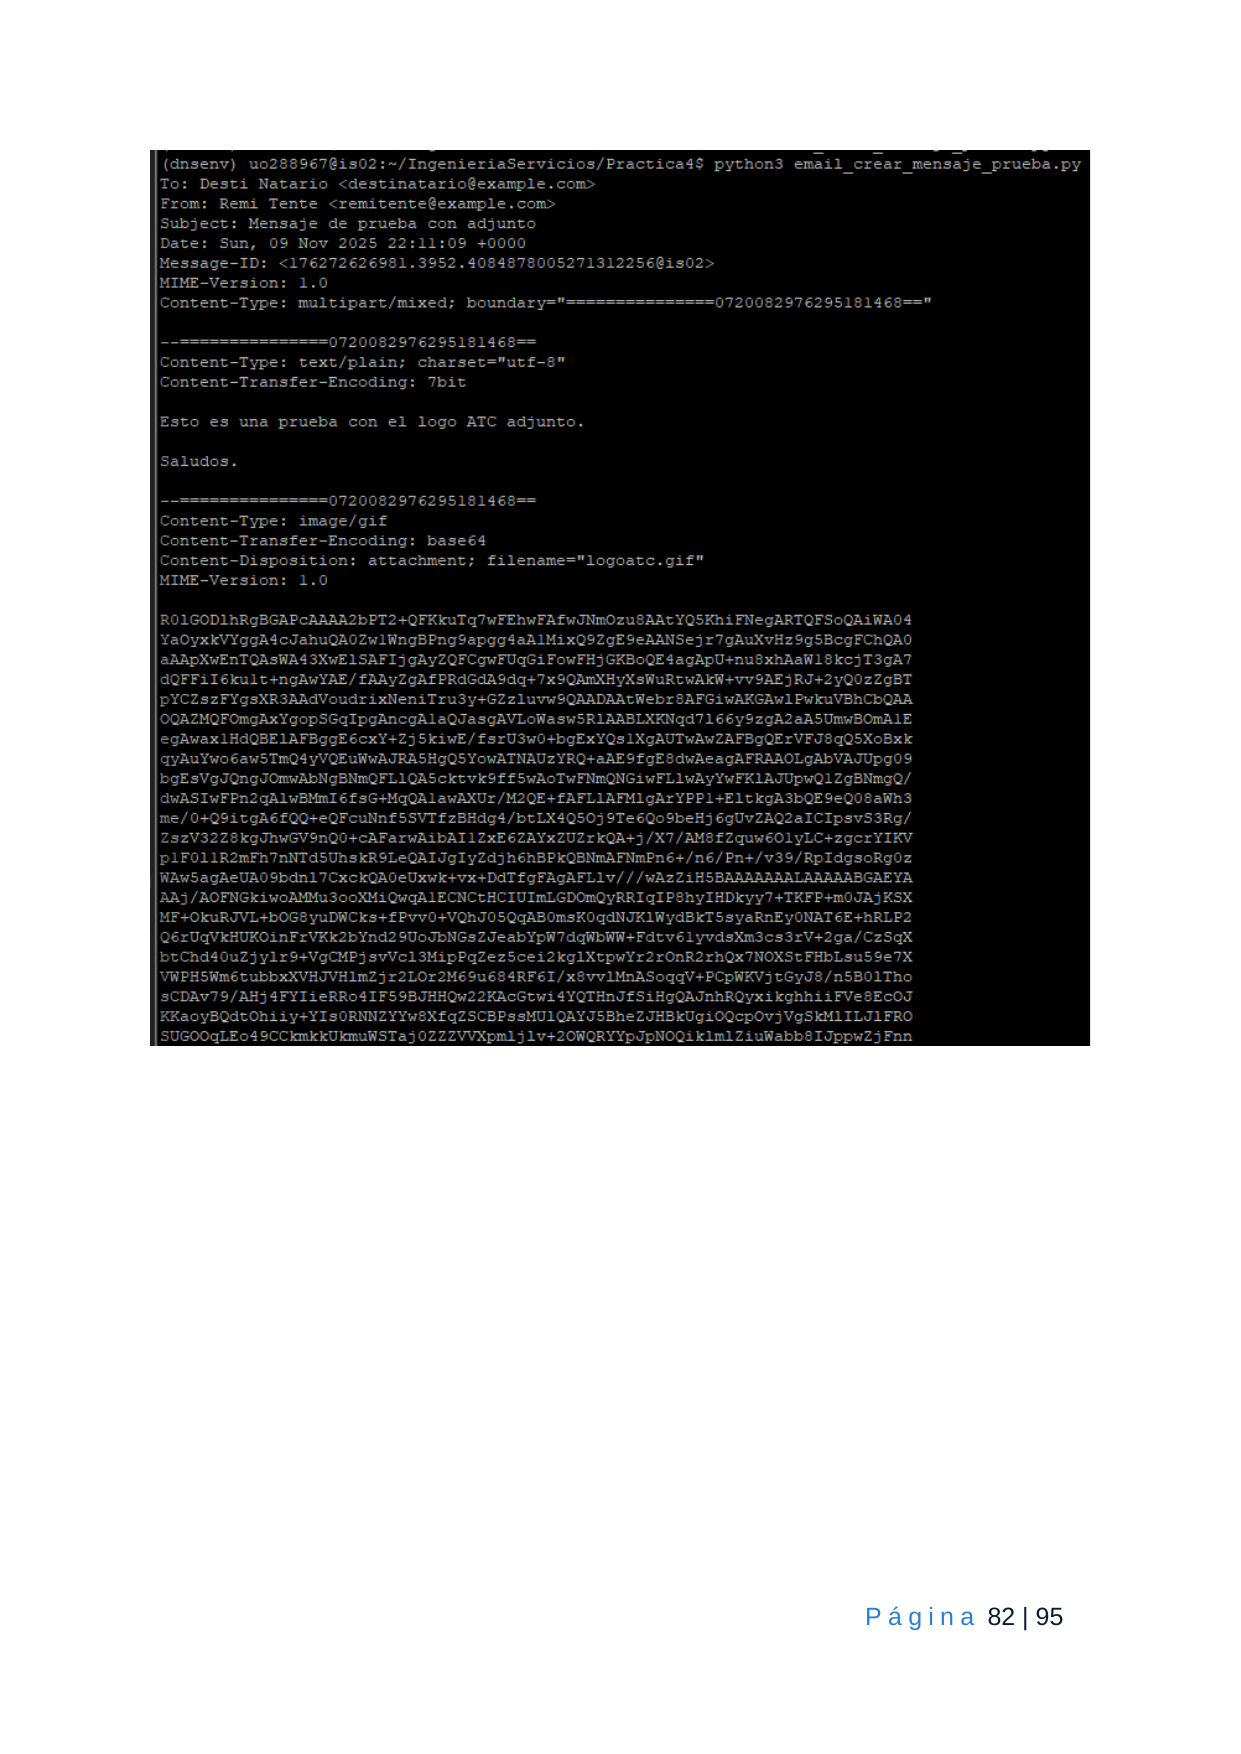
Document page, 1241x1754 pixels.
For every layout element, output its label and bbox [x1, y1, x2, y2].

picture [150, 150, 1091, 1046]
